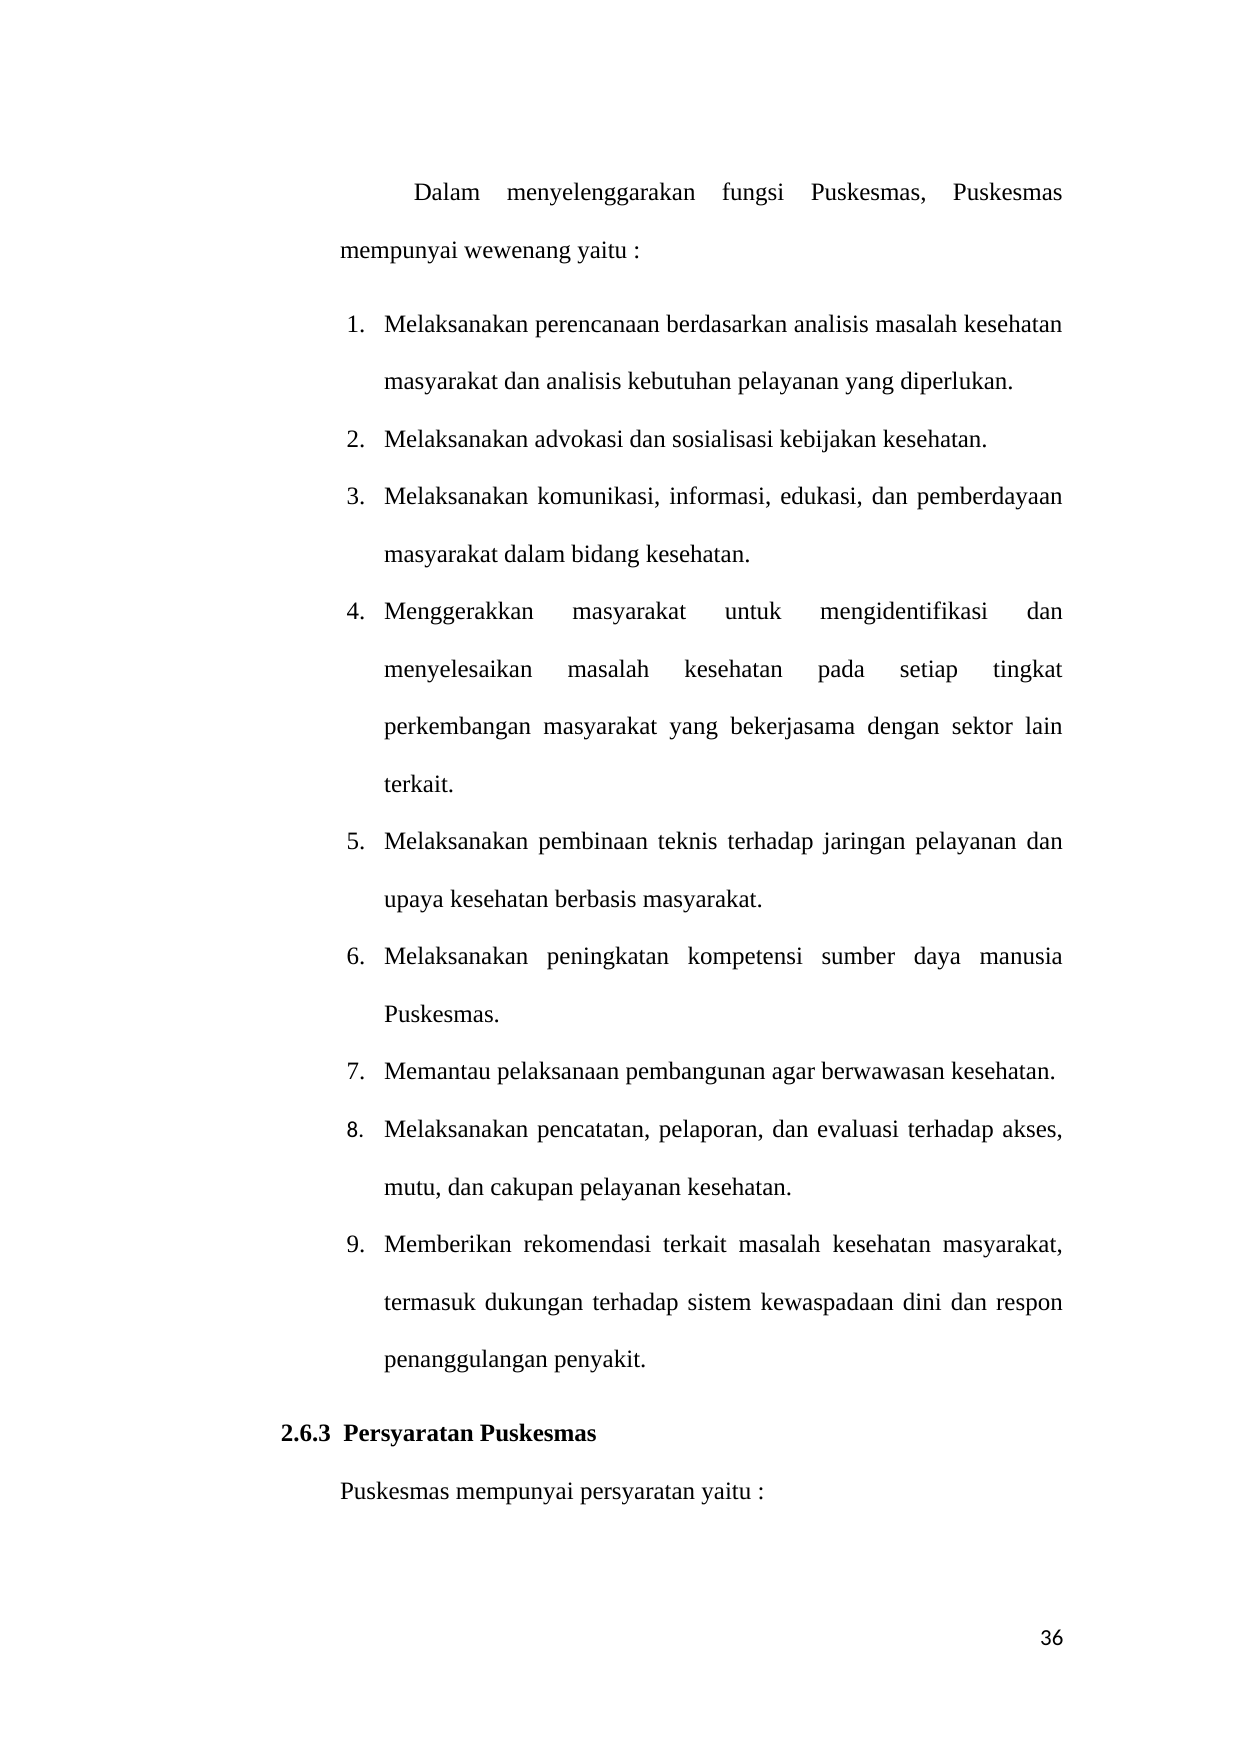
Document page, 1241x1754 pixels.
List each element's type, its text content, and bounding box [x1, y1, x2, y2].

list Melaksanakan komunikasi, informasi, edukasi, dan pemberdayaan masyarakat dalam bidang kesehatan. [346, 481, 1063, 568]
text Dalam menyelenggarakan fungsi Puskesmas, Puskesmas mempunyai wewenang yaitu : [340, 177, 1063, 263]
list Menggerakkan masyarakat untuk mengidentifikasi dan menyelesaikan masalah kesehatan pada setiap tingkat perkembangan masyarakat yang bekerjasama dengan sektor lain terkait. [346, 596, 1063, 798]
list Melaksanakan advokasi dan sosialisasi kebijakan kesehatan. [346, 424, 1063, 453]
list Melaksanakan pembinaan teknis terhadap jaringan pelayanan dan upaya kesehatan berbasis masyarakat. [346, 826, 1063, 913]
list Memberikan rekomendasi terkait masalah kesehatan masyarakat, termasuk dukungan terhadap sistem kewaspadaan dini dan respon penanggulangan penyakit. [346, 1229, 1063, 1373]
text Puskesmas mempunyai persyaratan yaitu : [340, 1476, 1063, 1504]
list Melaksanakan perencanaan berdasarkan analisis masalah kesehatan masyarakat dan analisis kebutuhan pelayanan yang diperlukan. [346, 309, 1063, 395]
list Melaksanakan pencatatan, pelaporan, dan evaluasi terhadap akses, mutu, dan cakupan pelayanan kesehatan. [346, 1114, 1063, 1200]
list Memantau pelaksanaan pembangunan agar berwawasan kesehatan. [346, 1056, 1063, 1085]
list Melaksanakan peningkatan kompetensi sumber daya manusia Puskesmas. [346, 941, 1063, 1028]
subtitle 2.6.3 Persyaratan Puskesmas [281, 1418, 1063, 1447]
